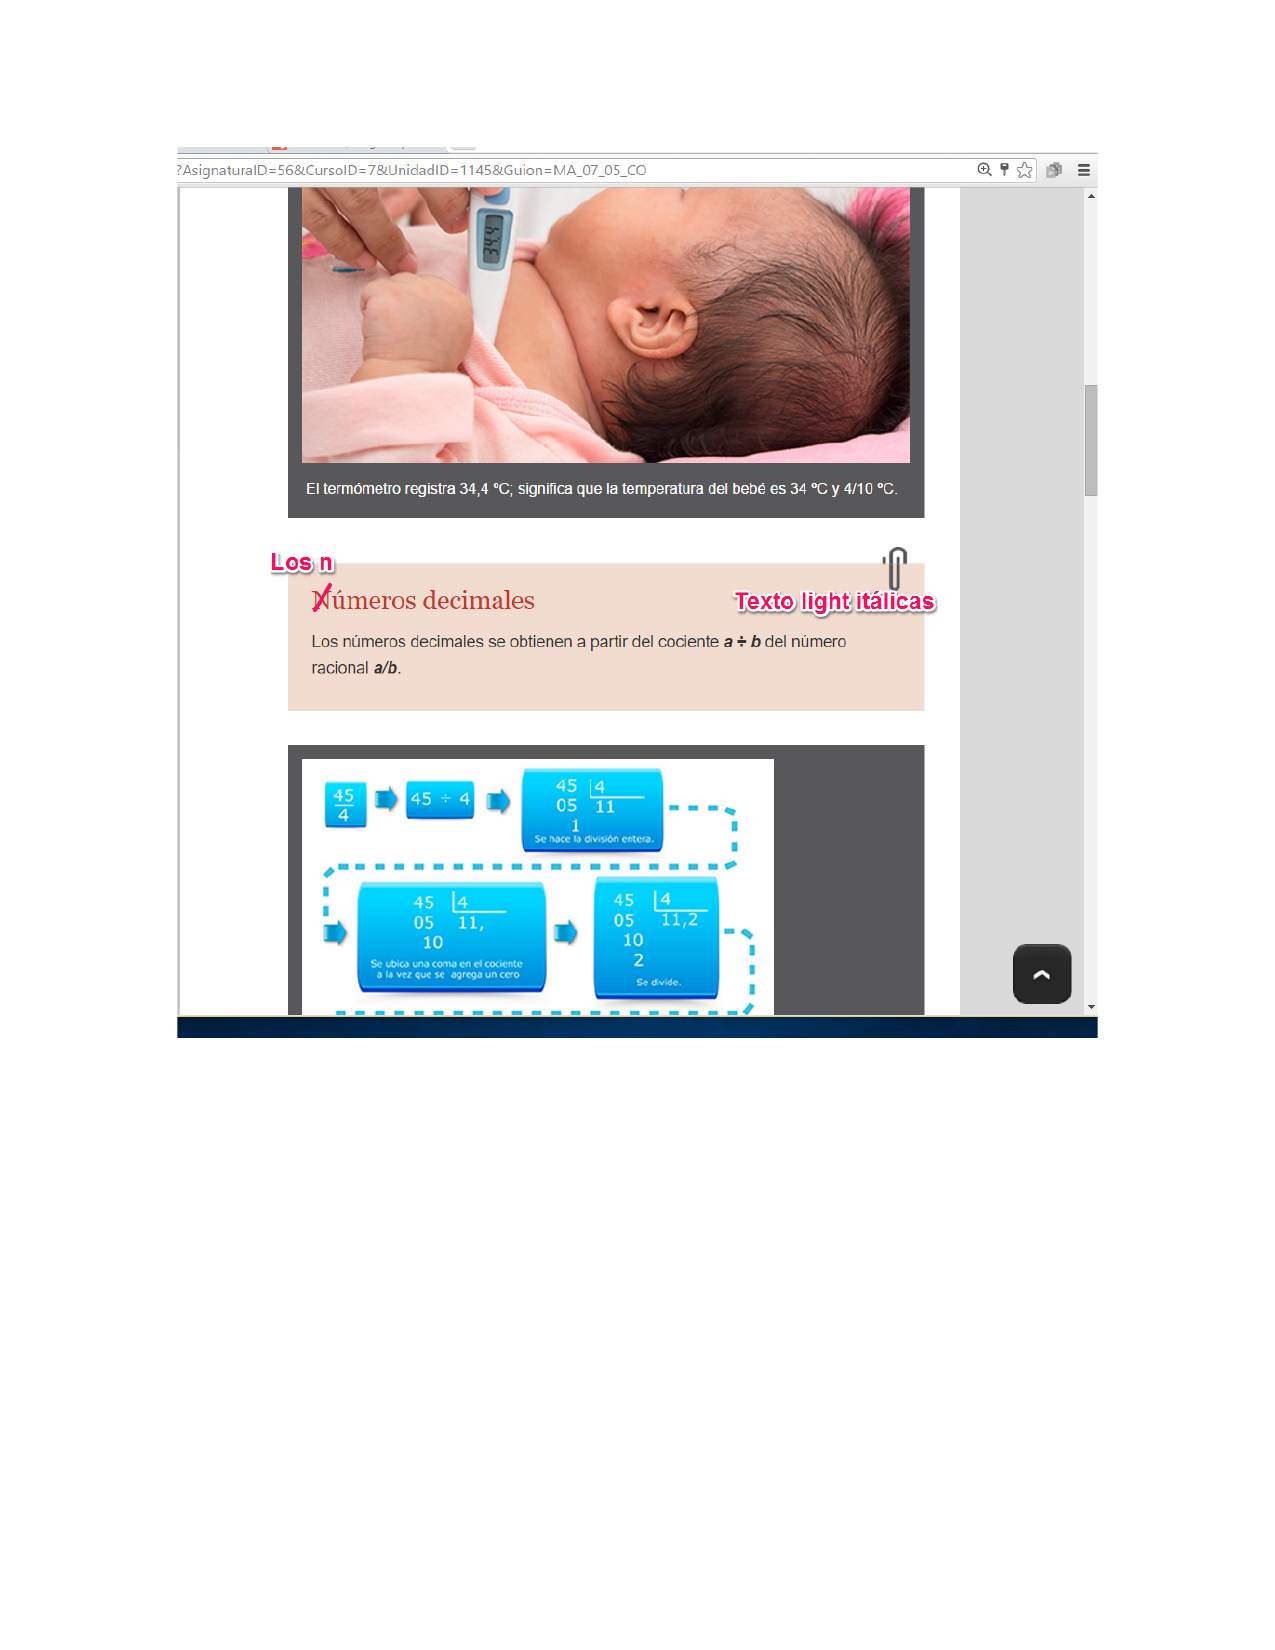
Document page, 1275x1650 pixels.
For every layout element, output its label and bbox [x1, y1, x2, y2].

picture [177, 147, 1098, 1038]
